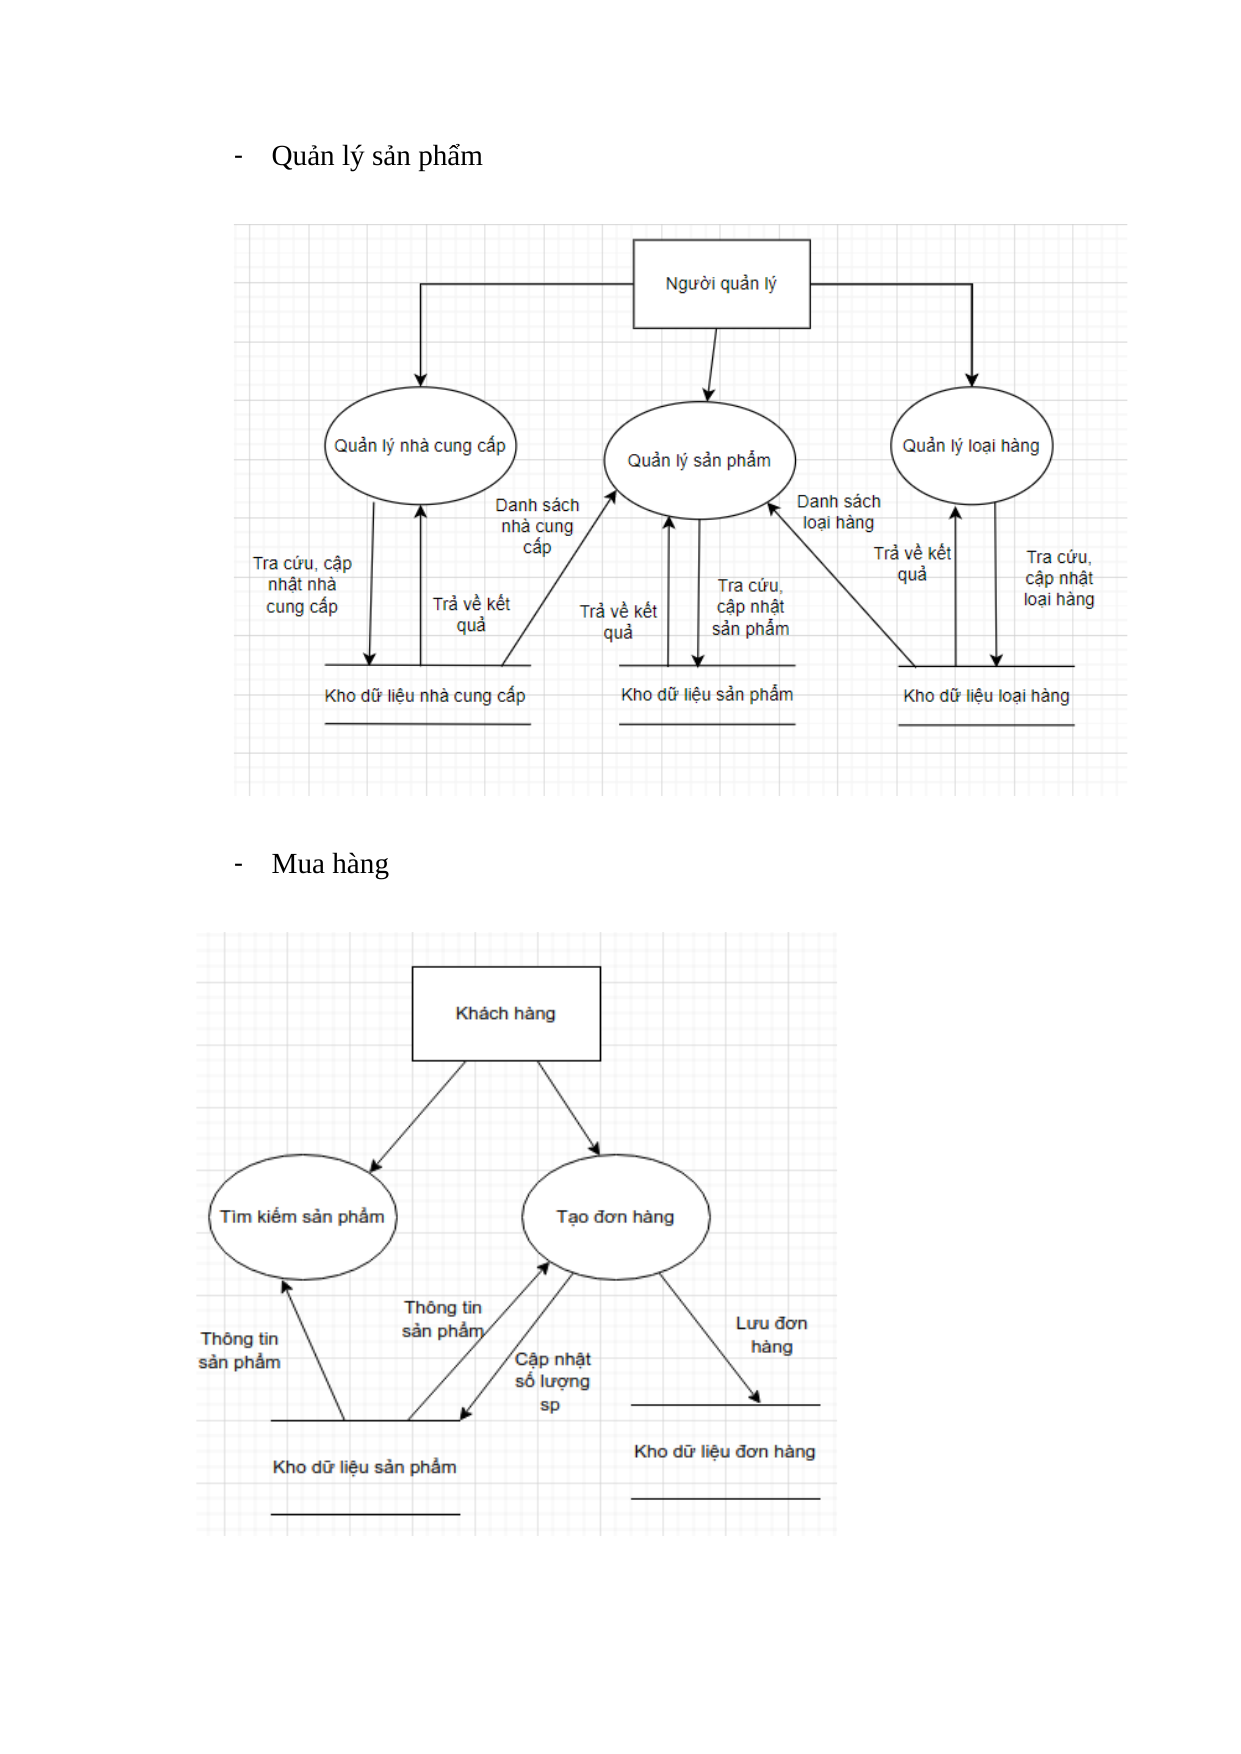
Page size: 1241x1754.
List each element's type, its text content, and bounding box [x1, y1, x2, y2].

picture [233, 224, 1128, 796]
list Quản lý sản phẩm [234, 137, 1090, 173]
list Mua hàng [234, 845, 1090, 881]
picture [196, 932, 838, 1536]
